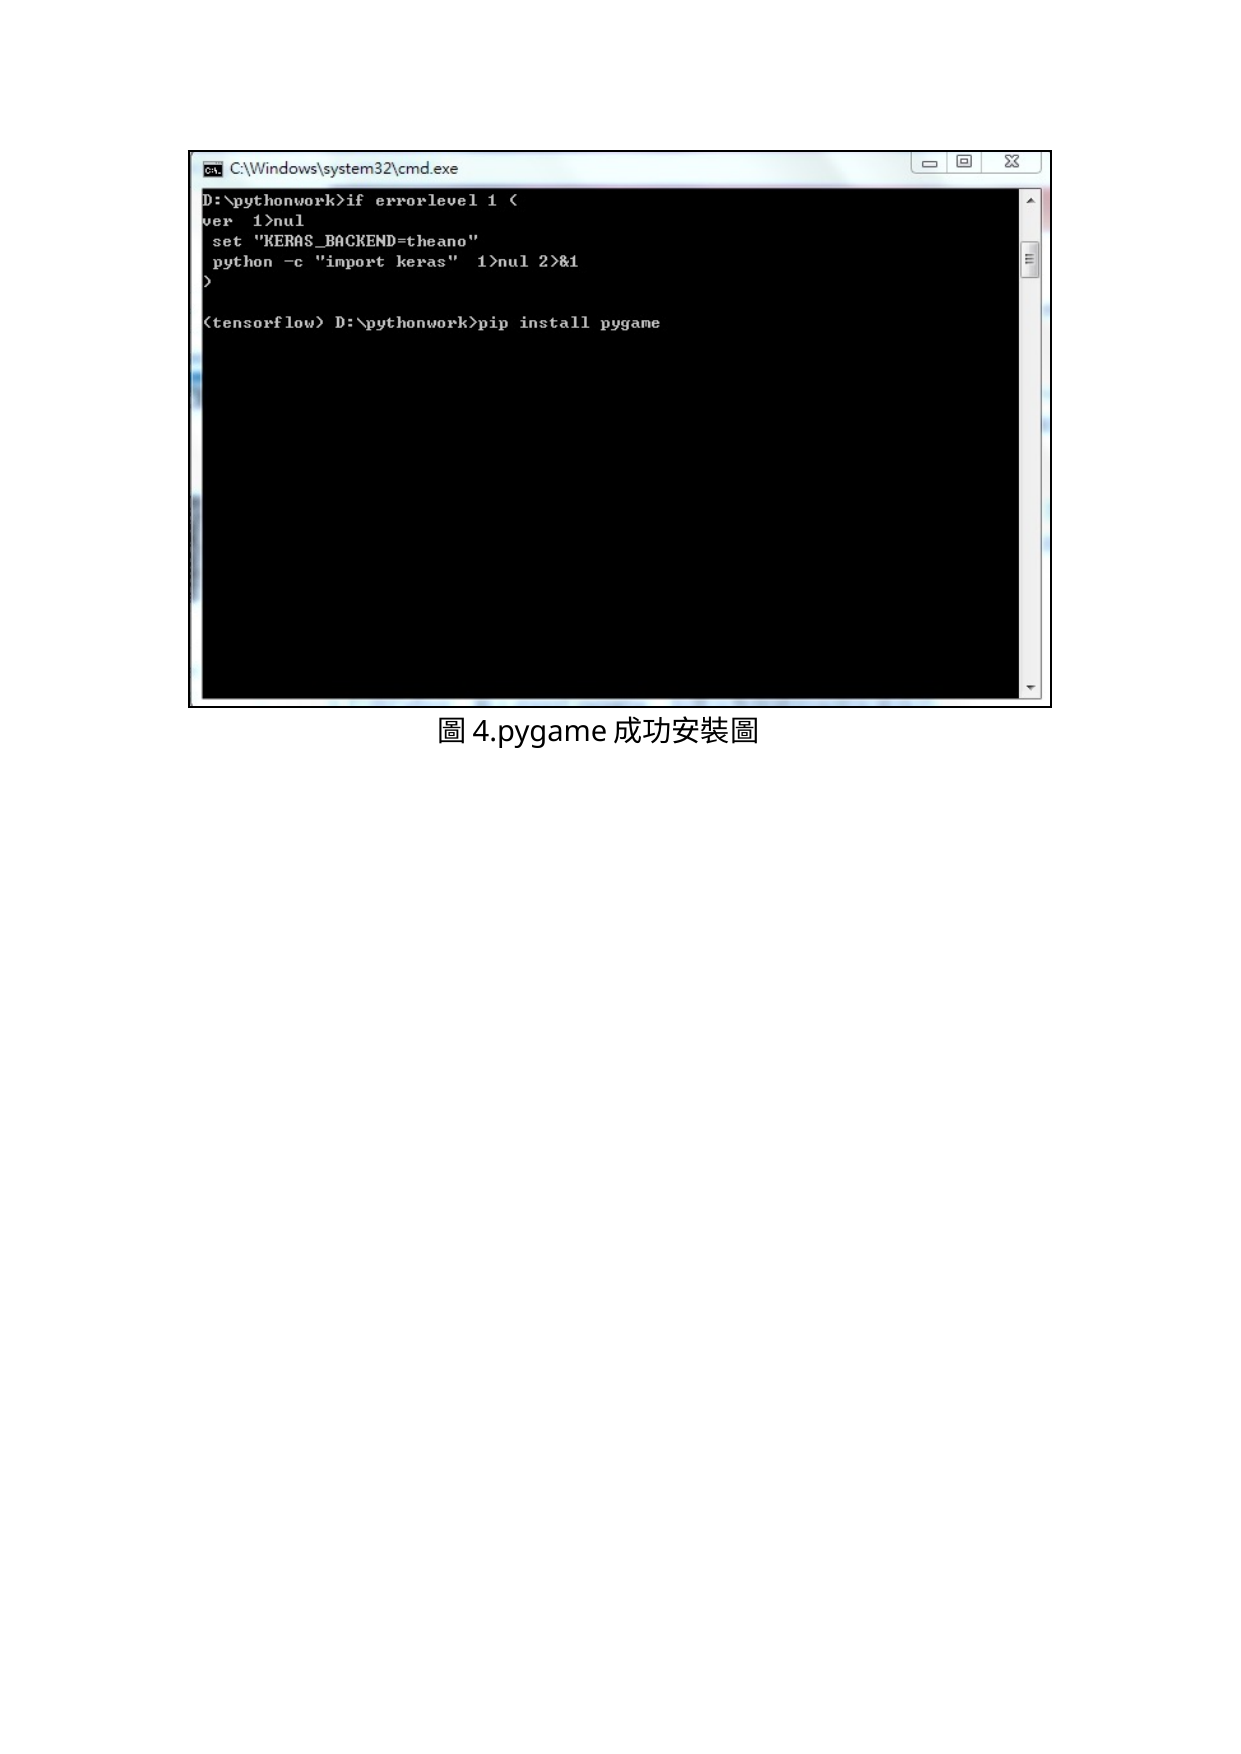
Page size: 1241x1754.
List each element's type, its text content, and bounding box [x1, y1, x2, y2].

picture [190, 152, 1050, 706]
text 圖4.pygame成功安裝圖 [187, 708, 1053, 750]
